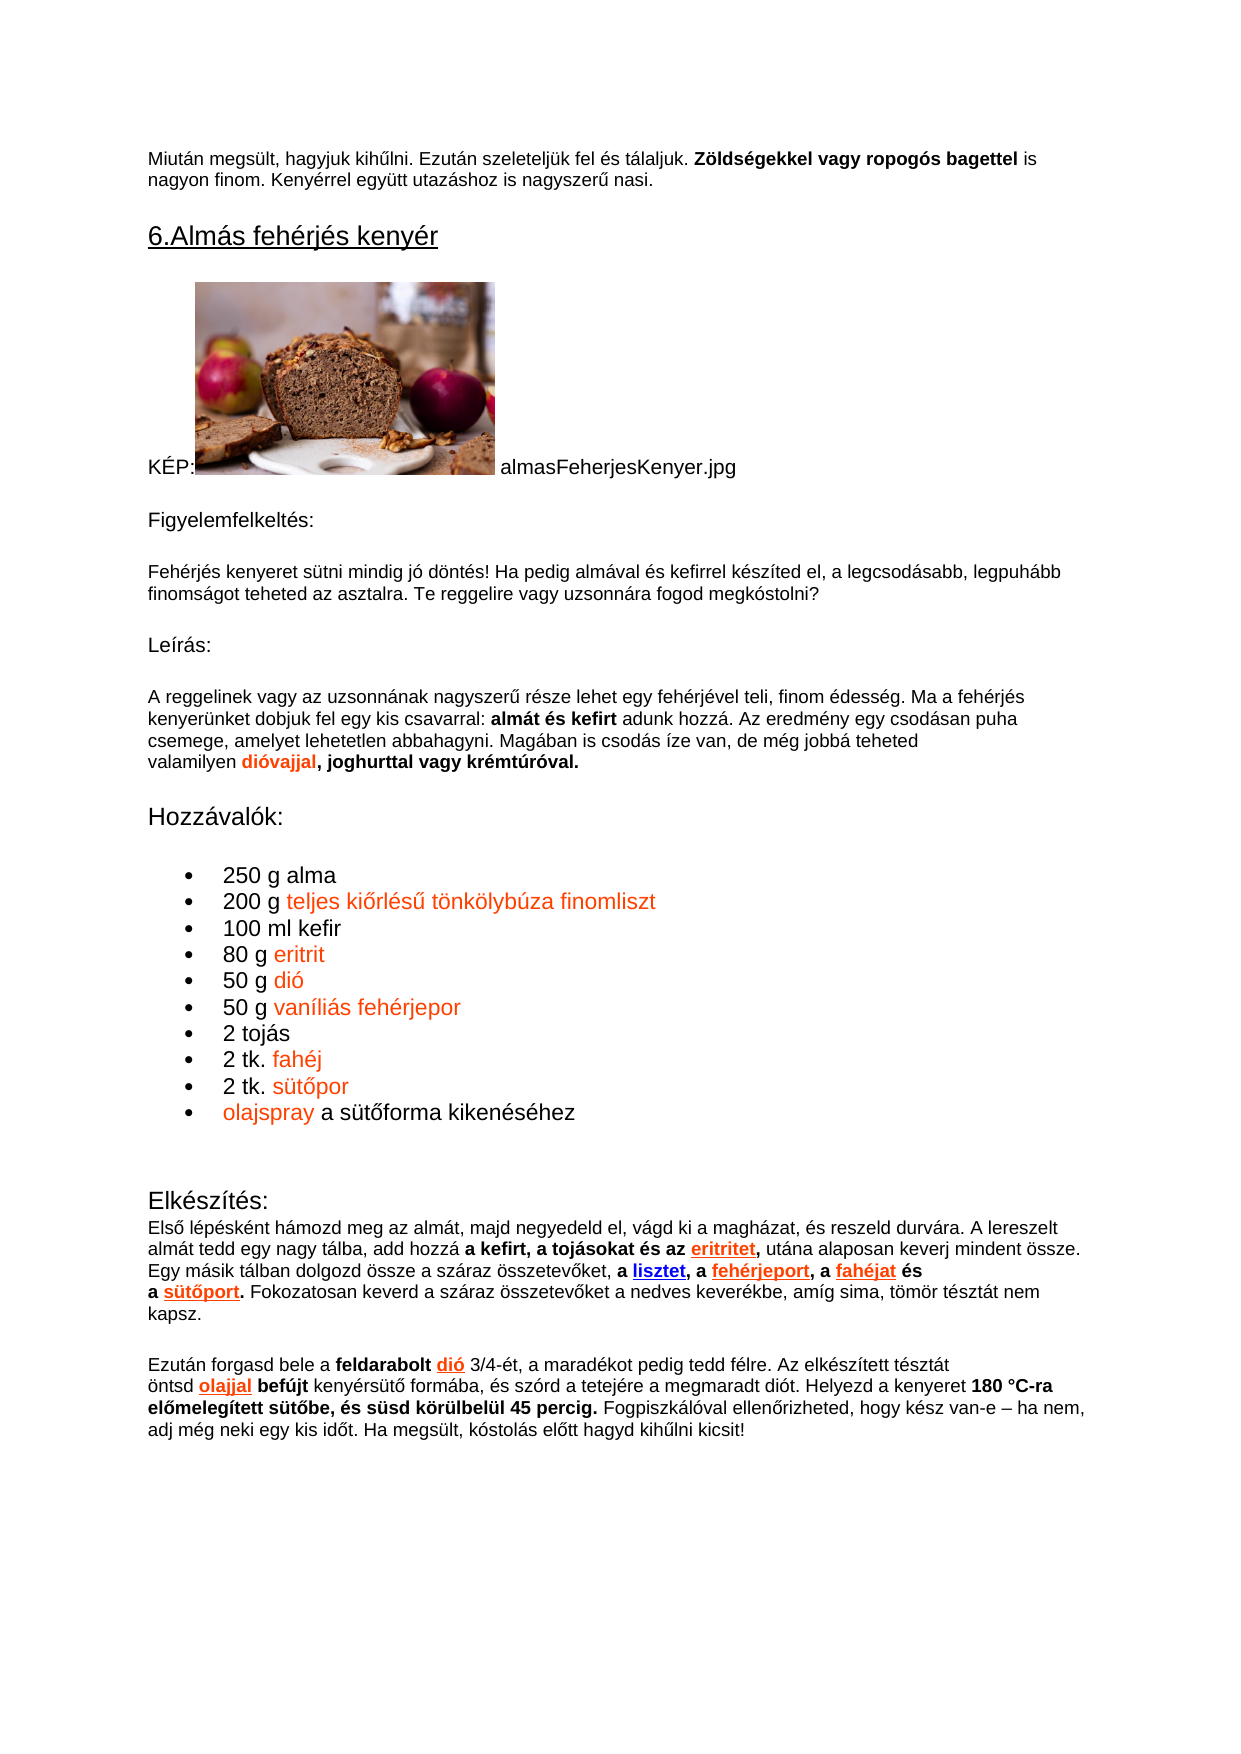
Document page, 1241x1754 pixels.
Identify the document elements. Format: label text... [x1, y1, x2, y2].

list 2 tk. fahéj [185, 1046, 1093, 1073]
list 2 tk. sütőpor [185, 1073, 1093, 1099]
list 2 tojás [185, 1020, 1093, 1046]
subtitle Hozzávalók: [148, 802, 1093, 830]
picture [195, 282, 495, 475]
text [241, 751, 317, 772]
list 100 ml kefir [185, 914, 1093, 941]
list 50 g vaníliás fehérjepor [185, 994, 1093, 1020]
text Első lépésként hámozd meg az almát, majd negyedeld el, vágd ki a magházat, és reszeld durvára. A lereszelt almát tedd egy nagy tálba, add hozzá a kefirt, a tojásokat és az eritritet, utána alaposan keverj mindent össze. Egy másik tálban dolgozd össze a száraz összetevőket, a lisztet, a fehérjeport, a fahéjat és a sütőport. Fokozatosan keverd a száraz összetevőket a nedves keverékbe, amíg sima, tömör tésztát nem kapsz. [148, 1217, 1093, 1324]
text Miután megsült, hagyjuk kihűlni. Ezután szeleteljük fel és tálaljuk. Zöldségekkel vagy ropogós bagettel is nagyon finom. Kenyérrel együtt utazáshoz is nagyszerű nasi. [148, 148, 1093, 191]
text Fehérjés kenyeret sütni mindig jó döntés! Ha pedig almával és kefirrel készíted el, a legcsodásabb, legpuhább finomságot teheted az asztalra. Te reggelire vagy uzsonnára fogod megkóstolni? [148, 561, 1093, 604]
list 200 g teljes kiőrlésű tönkölybúza finomliszt [185, 888, 1093, 914]
text Figyelemfelkeltés: [148, 508, 1093, 532]
subtitle 6.Almás fehérjés kenyér [148, 220, 1093, 251]
text A reggelinek vagy az uzsonnának nagyszerű része lehet egy fehérjével teli, finom édesség. Ma a fehérjés kenyerünket dobjuk fel egy kis csavarral: almát és kefirt adunk hozzá. Az eredmény egy csodásan puha csemege, amelyet lehetetlen abbahagyni. Magában is csodás íze van, de még jobbá teheted valamilyen dióvajjal, joghurttal vagy krémtúróval. [579, 686, 1093, 772]
subtitle Elkészítés: [148, 1154, 1093, 1214]
list 250 g alma [185, 862, 1093, 888]
list 80 g eritrit [185, 941, 1093, 967]
list olajspray a sütőforma kikenéséhez [185, 1099, 1093, 1125]
list 50 g dió [185, 967, 1093, 994]
text Leírás: [148, 633, 1093, 657]
text Ezután forgasd bele a feldarabolt dió 3/4-ét, a maradékot pedig tedd félre. Az elkészített tésztát öntsd olajjal befújt kenyérsütő formába, és szórd a tetejére a megmaradt diót. Helyezd a kenyeret 180 °C-ra előmelegített sütőbe, és süsd körülbelül 45 percig. Fogpiszkálóval ellenőrizheted, hogy kész van-e – ha nem, adj még neki egy kis időt. Ha megsült, kóstolás előtt hagyd kihűlni kicsit! [148, 1354, 1093, 1440]
